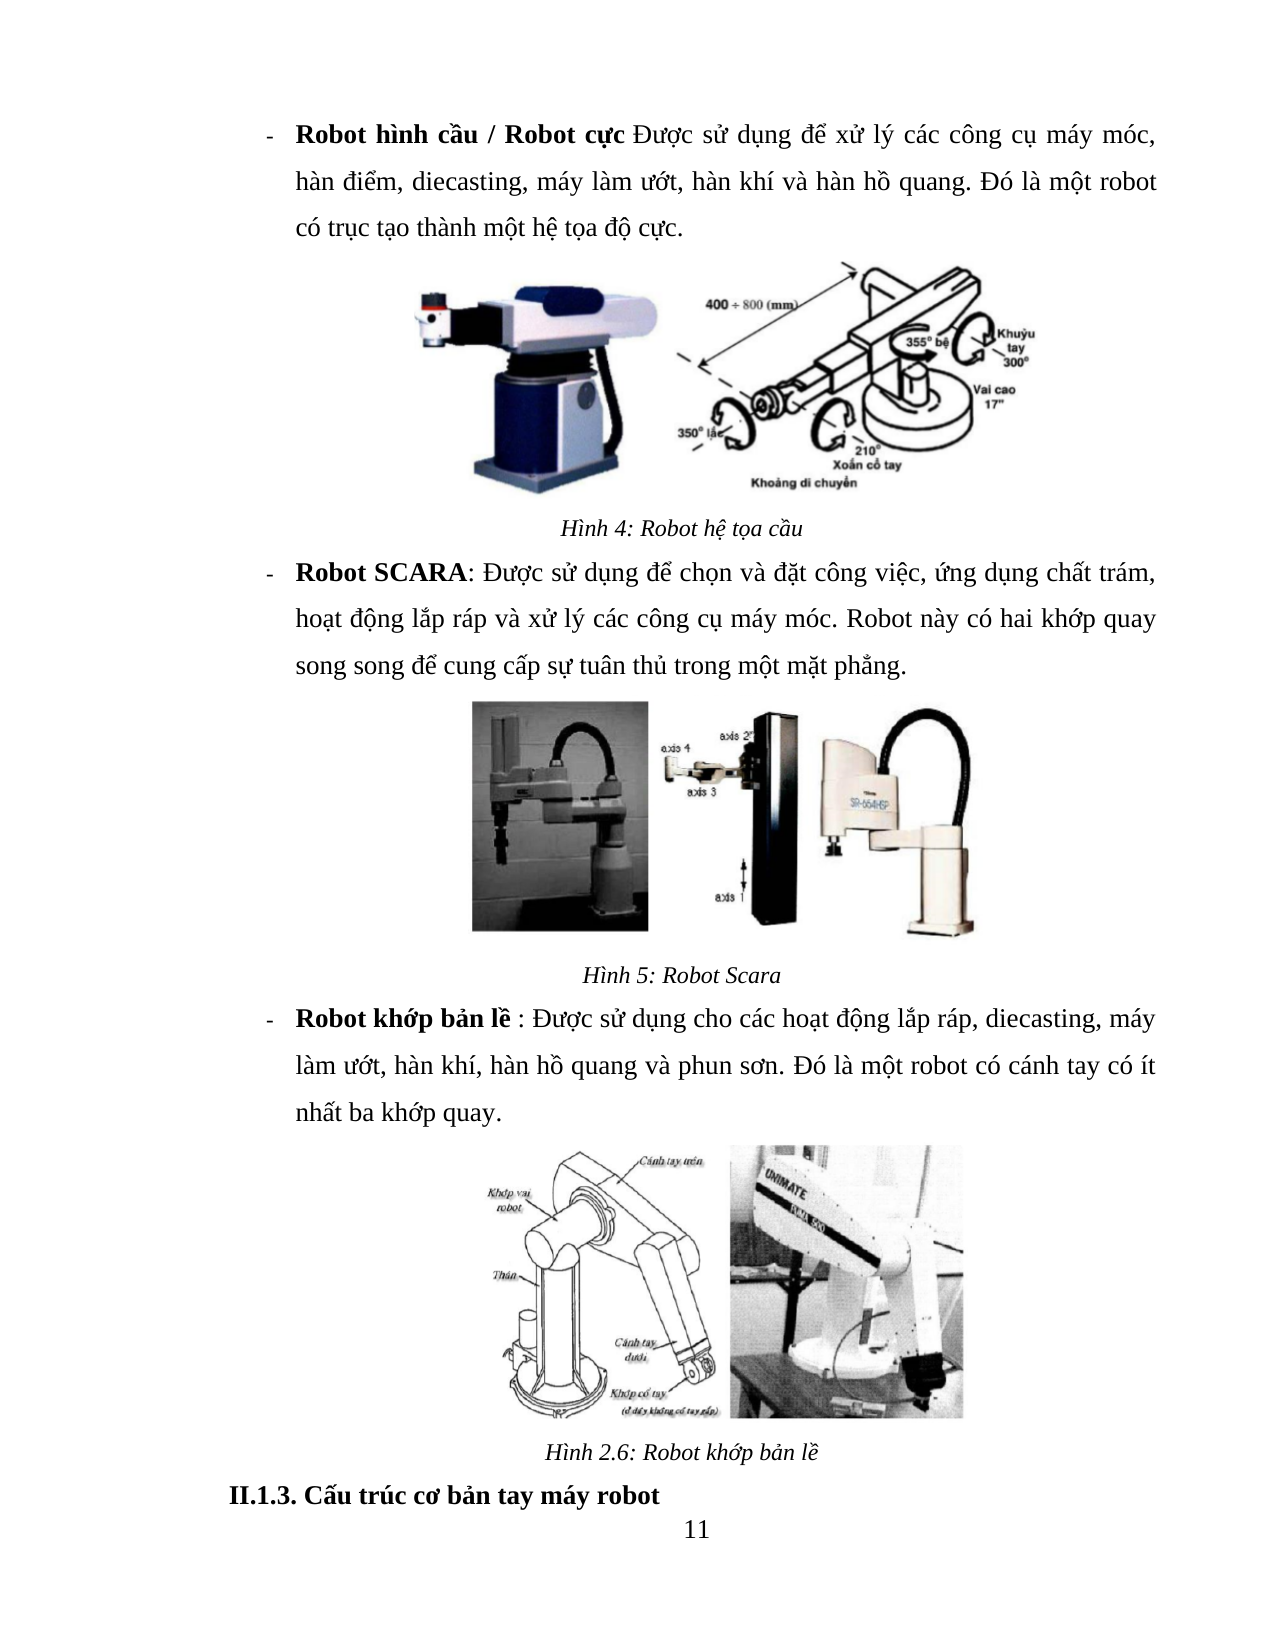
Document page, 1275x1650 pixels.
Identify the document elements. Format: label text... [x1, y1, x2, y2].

picture [483, 1142, 969, 1423]
list Hình 4: Robot hệ tọa cầu [207, 514, 1157, 542]
picture [467, 695, 985, 946]
list Robot hình cầu / Robot cực Được sử dụng để xử lý các công cụ máy móc, hàn điểm, diecasting, máy làm ướt, hàn khí và hàn hồ quang. Đó là một robot có trục tạo thành một hệ tọa độ cực. [266, 118, 1157, 243]
list Robot SCARA: Được sử dụng để chọn và đặt công việc, ứng dụng chất trám, hoạt động lắp ráp và xử lý các công cụ máy móc. Robot này có hai khớp quay song song để cung cấp sự tuân thủ trong một mặt phẳng. [266, 556, 1157, 680]
list Cấu trúc cơ bản tay máy robot [228, 1479, 1157, 1510]
list Hình 5: Robot Scara [207, 961, 1157, 989]
list Robot khớp bản lề : Được sử dụng cho các hoạt động lắp ráp, diecasting, máy làm ướt, hàn khí, hàn hồ quang và phun sơn. Đó là một robot có cánh tay có ít nhất ba khớp quay. [266, 1002, 1157, 1127]
list Hình 2.6: Robot khớp bản lề [207, 1438, 1157, 1465]
picture [414, 258, 1038, 499]
